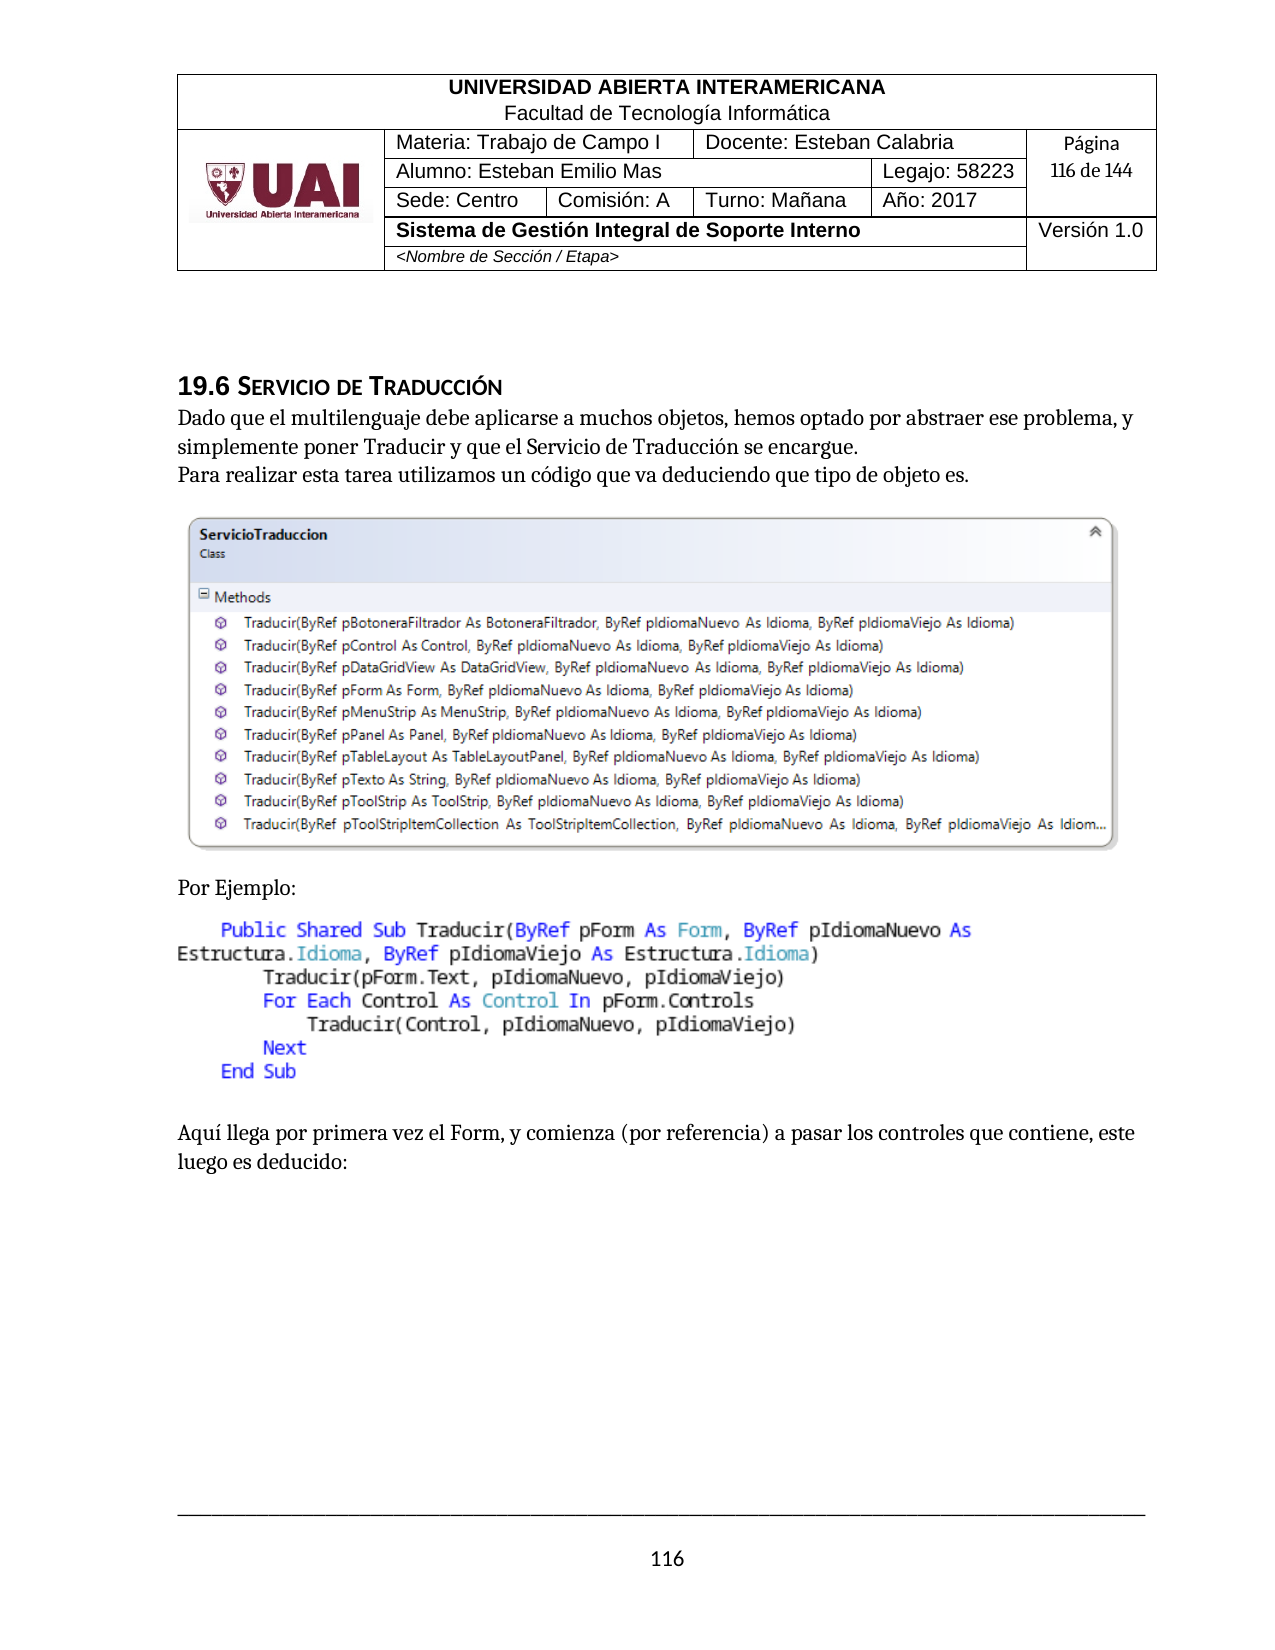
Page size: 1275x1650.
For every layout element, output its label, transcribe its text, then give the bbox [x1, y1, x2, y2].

picture [177, 507, 1123, 857]
text Dado que el multilenguaje debe aplicarse a muchos objetos, hemos optado por abstraer ese problema, y simplemente poner Traducir y que el Servicio de Traducción se encargue. Para realizar esta tarea utilizamos un código que va deduciendo que tipo de objeto es. [177, 405, 1157, 488]
picture [188, 155, 374, 223]
text Aquí llega por primera vez el Form, y comienza (por referencia) a pasar los controles que contiene, este luego es deducido: [177, 1120, 1157, 1175]
subtitle Servicio de Traducción [177, 367, 1157, 402]
text Por Ejemplo: [177, 875, 1157, 901]
